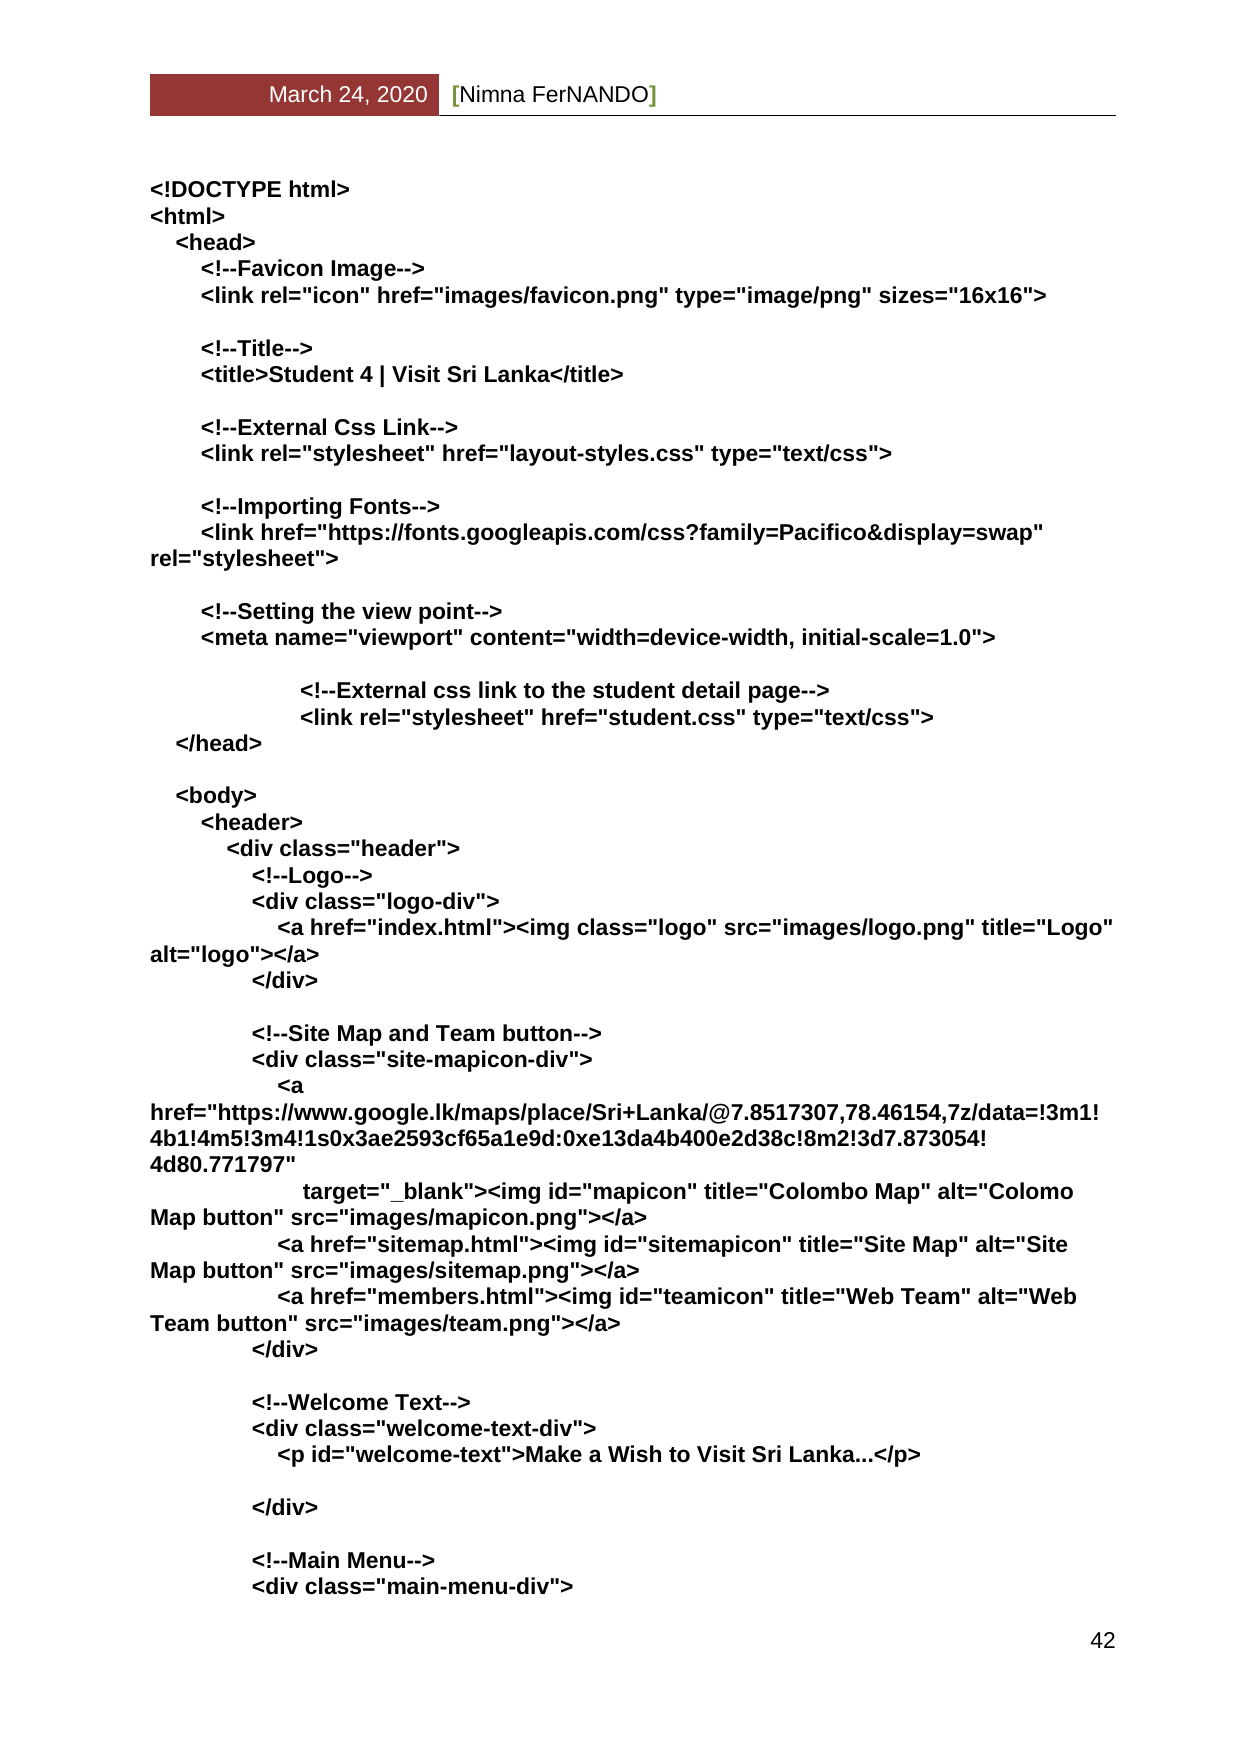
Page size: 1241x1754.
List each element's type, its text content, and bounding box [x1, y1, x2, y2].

text <a href="index.html"><img class="logo" src="images/logo.png" title="Logo" alt="logo"></a> [150, 914, 1116, 967]
text <p id="welcome-text">Make a Wish to Visit Sri Lanka...</p> [150, 1441, 1116, 1468]
text <!--External Css Link--> [150, 413, 1116, 440]
text <!--External css link to the student detail page--> [150, 677, 1116, 703]
text </div> [150, 1336, 1116, 1362]
text <a href="members.html"><img id="teamicon" title="Web Team" alt="Web Team button" src="images/team.png"></a> [150, 1283, 1116, 1336]
text </div> [150, 1494, 1116, 1520]
text <html> [150, 203, 1116, 229]
text <a href="sitemap.html"><img id="sitemapicon" title="Site Map" alt="Site Map button" src="images/sitemap.png"></a> [150, 1231, 1116, 1283]
text <link href="https://fonts.googleapis.com/css?family=Pacifico&display=swap" rel="stylesheet"> [150, 519, 1116, 572]
text <!--Logo--> [150, 862, 1116, 888]
text <meta name="viewport" content="width=device-width, initial-scale=1.0"> [150, 624, 1116, 651]
text target="_blank"><img id="mapicon" title="Colombo Map" alt="Colomo Map button" src="images/mapicon.png"></a> [150, 1178, 1116, 1231]
text <div class="logo-div"> [150, 888, 1116, 914]
text <!--Setting the view point--> [150, 598, 1116, 624]
text <!--Site Map and Team button--> [150, 1020, 1116, 1046]
text <div class="header"> [150, 835, 1116, 862]
text <link rel="stylesheet" href="student.css" type="text/css"> [150, 703, 1116, 730]
text <!--Importing Fonts--> [150, 493, 1116, 519]
text <div class="welcome-text-div"> [150, 1415, 1116, 1441]
text <!--Welcome Text--> [150, 1389, 1116, 1415]
text <!DOCTYPE html> [150, 176, 1116, 203]
text <div class="main-menu-div"> [150, 1573, 1116, 1599]
text <head> [150, 229, 1116, 255]
text <!--Main Menu--> [150, 1547, 1116, 1573]
text <header> [150, 809, 1116, 835]
text </head> [150, 730, 1116, 756]
text <a href="https://www.google.lk/maps/place/Sri+Lanka/@7.8517307,78.46154,7z/data=!3m1!4b1!4m5!3m4!1s0x3ae2593cf65a1e9d:0xe13da4b400e2d38c!8m2!3d7.873054!4d80.771797" [150, 1072, 1116, 1178]
text <link rel="stylesheet" href="layout-styles.css" type="text/css"> [150, 440, 1116, 466]
text <body> [150, 782, 1116, 809]
text <div class="site-mapicon-div"> [150, 1046, 1116, 1072]
text </div> [150, 967, 1116, 993]
text <!--Title--> [150, 334, 1116, 361]
text <link rel="icon" href="images/favicon.png" type="image/png" sizes="16x16"> [150, 282, 1116, 308]
text <!--Favicon Image--> [150, 255, 1116, 282]
text <title>Student 4 | Visit Sri Lanka</title> [150, 361, 1116, 387]
